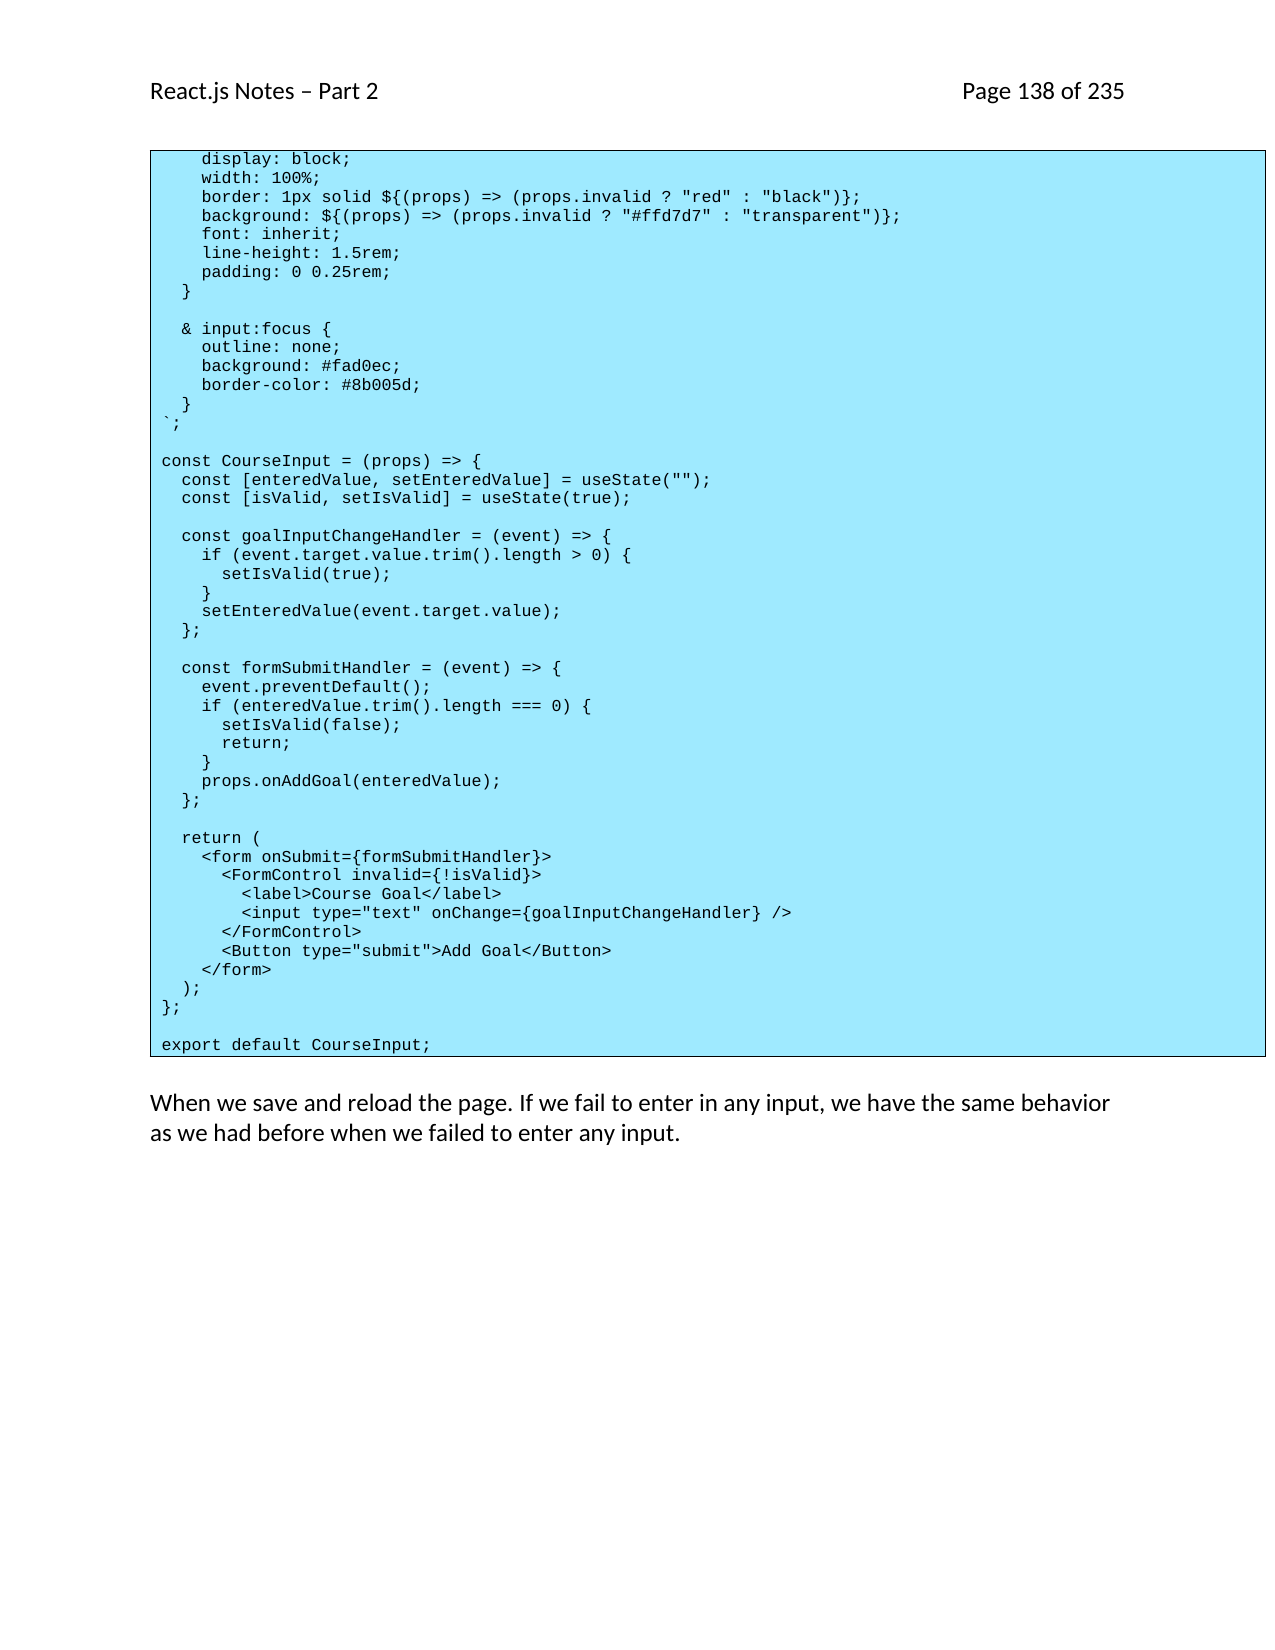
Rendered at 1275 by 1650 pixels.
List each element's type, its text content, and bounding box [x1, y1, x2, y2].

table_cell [151, 151, 1265, 1056]
text When we save and reload the page. If we fail to enter in any input, we have the same behavior as we had before when we failed to enter any input. [150, 1087, 1125, 1148]
